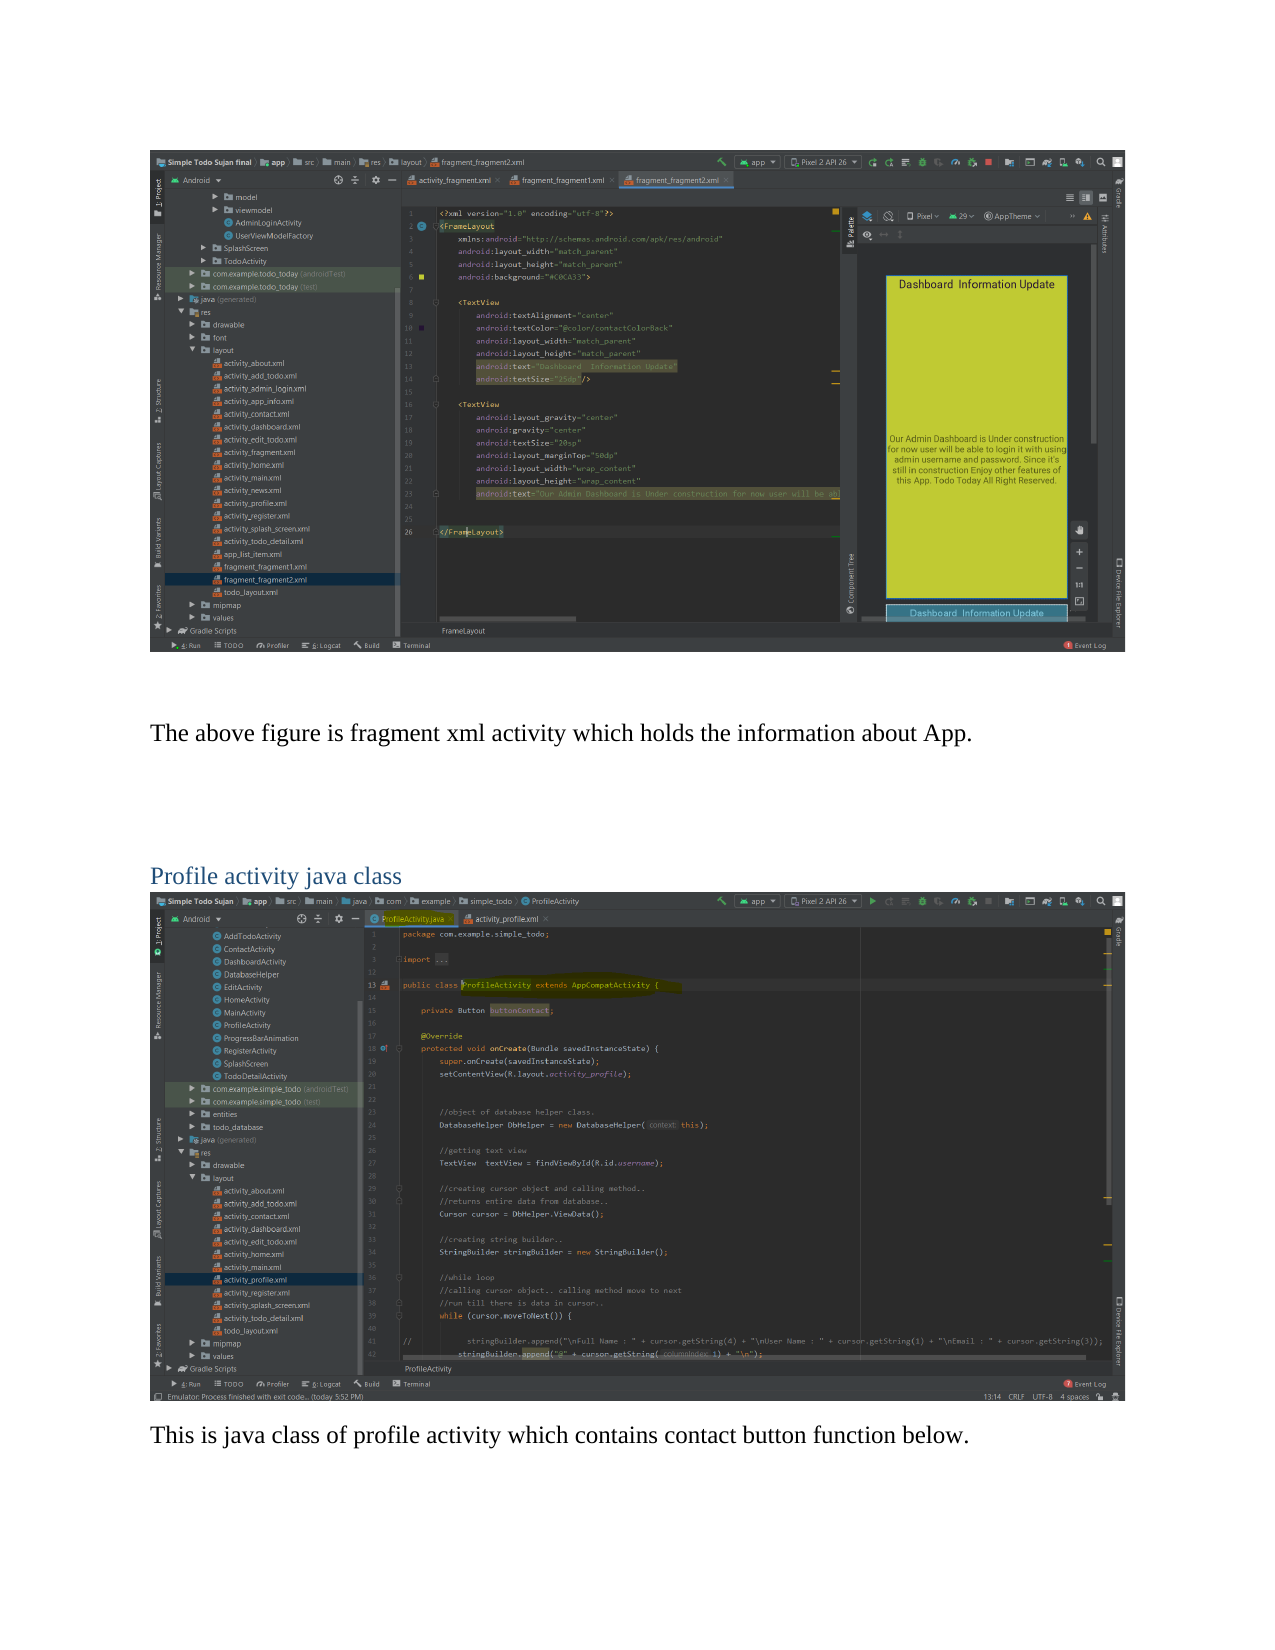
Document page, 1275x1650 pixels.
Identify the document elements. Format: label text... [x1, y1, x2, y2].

picture [150, 892, 1125, 1401]
text The above figure is fragment xml activity which holds the information about App. [150, 718, 1125, 747]
picture [150, 150, 1125, 652]
subtitle Profile activity java class [150, 861, 1125, 890]
text This is java class of profile activity which contains contact button function below. [150, 1420, 1125, 1448]
